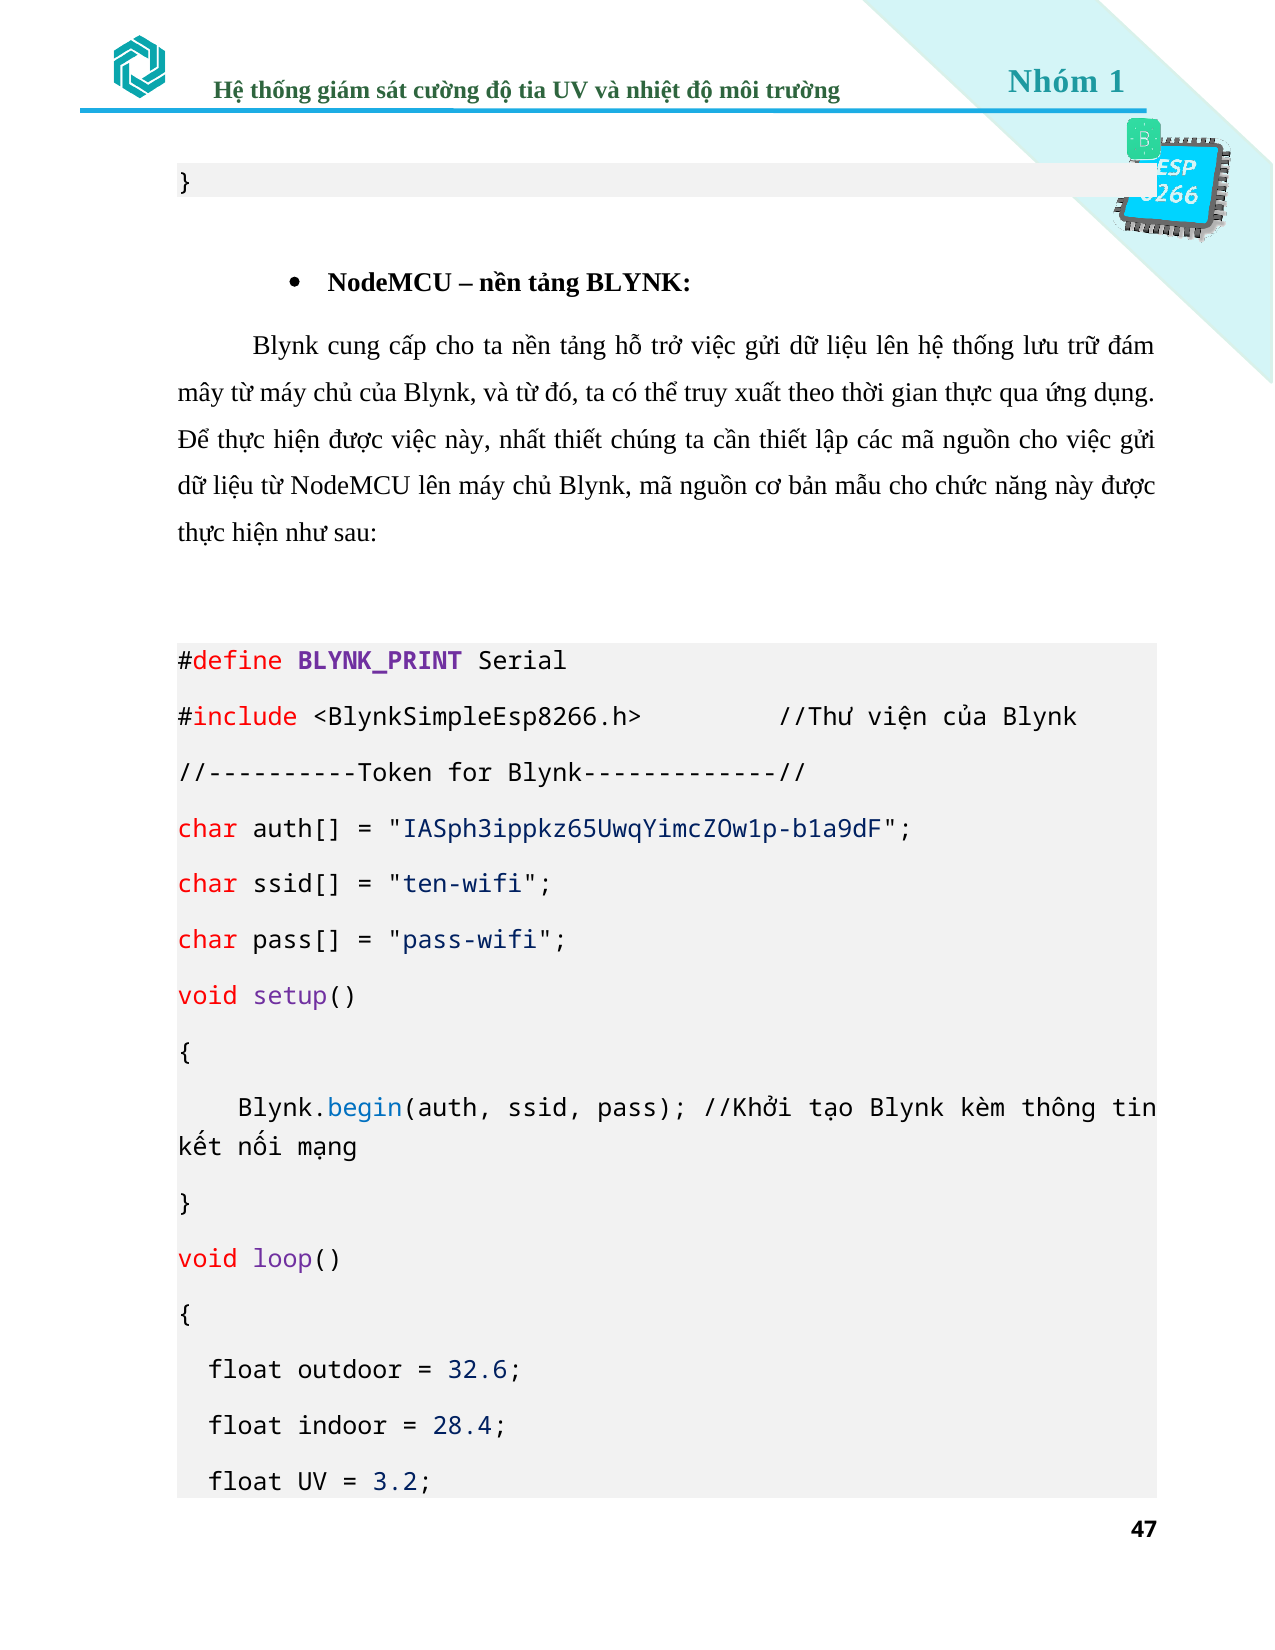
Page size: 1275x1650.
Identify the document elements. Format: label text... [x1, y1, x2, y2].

text Blynk.begin(auth, ssid, pass); //Khởi tạo Blynk kèm thông tin kết nối mạng [177, 1089, 1157, 1163]
text } [177, 163, 1157, 197]
text float UV = 3.2; [177, 1464, 1157, 1498]
picture [1099, 108, 1248, 251]
text char pass[] = "pass-wifi"; [177, 922, 1157, 956]
text Blynk cung cấp cho ta nền tảng hỗ trở việc gửi dữ liệu lên hệ thống lưu trữ đám mây từ máy chủ của Blynk, và từ đó, ta có thể truy xuất theo thời gian thực qua ứng dụng. Để thực hiện được việc này, nhất thiết chúng ta cần thiết lập các mã nguồn cho việc gửi dữ liệu từ NodeMCU lên máy chủ Blynk, mã nguồn cơ bản mẫu cho chức năng này được thực hiện như sau: [177, 329, 1157, 547]
text //----------Token for Blynk-------------// [177, 754, 1157, 788]
text char auth[] = "IASph3ippkz65UwqYimcZOw1p-b1a9dF"; [177, 810, 1157, 844]
list NodeMCU – nền tảng BLYNK: [290, 266, 1157, 297]
text float indoor = 28.4; [177, 1408, 1157, 1442]
text float outdoor = 32.6; [177, 1352, 1157, 1386]
text char ssid[] = "ten-wifi"; [177, 866, 1157, 900]
text } [177, 1184, 1157, 1218]
text void setup() [177, 978, 1157, 1012]
text #include <BlynkSimpleEsp8266.h> //Thư viện của Blynk [177, 699, 1157, 733]
text #define BLYNK_PRINT Serial [177, 643, 1157, 677]
text void loop() [177, 1240, 1157, 1274]
text { [177, 1296, 1157, 1330]
text { [177, 1034, 1157, 1068]
